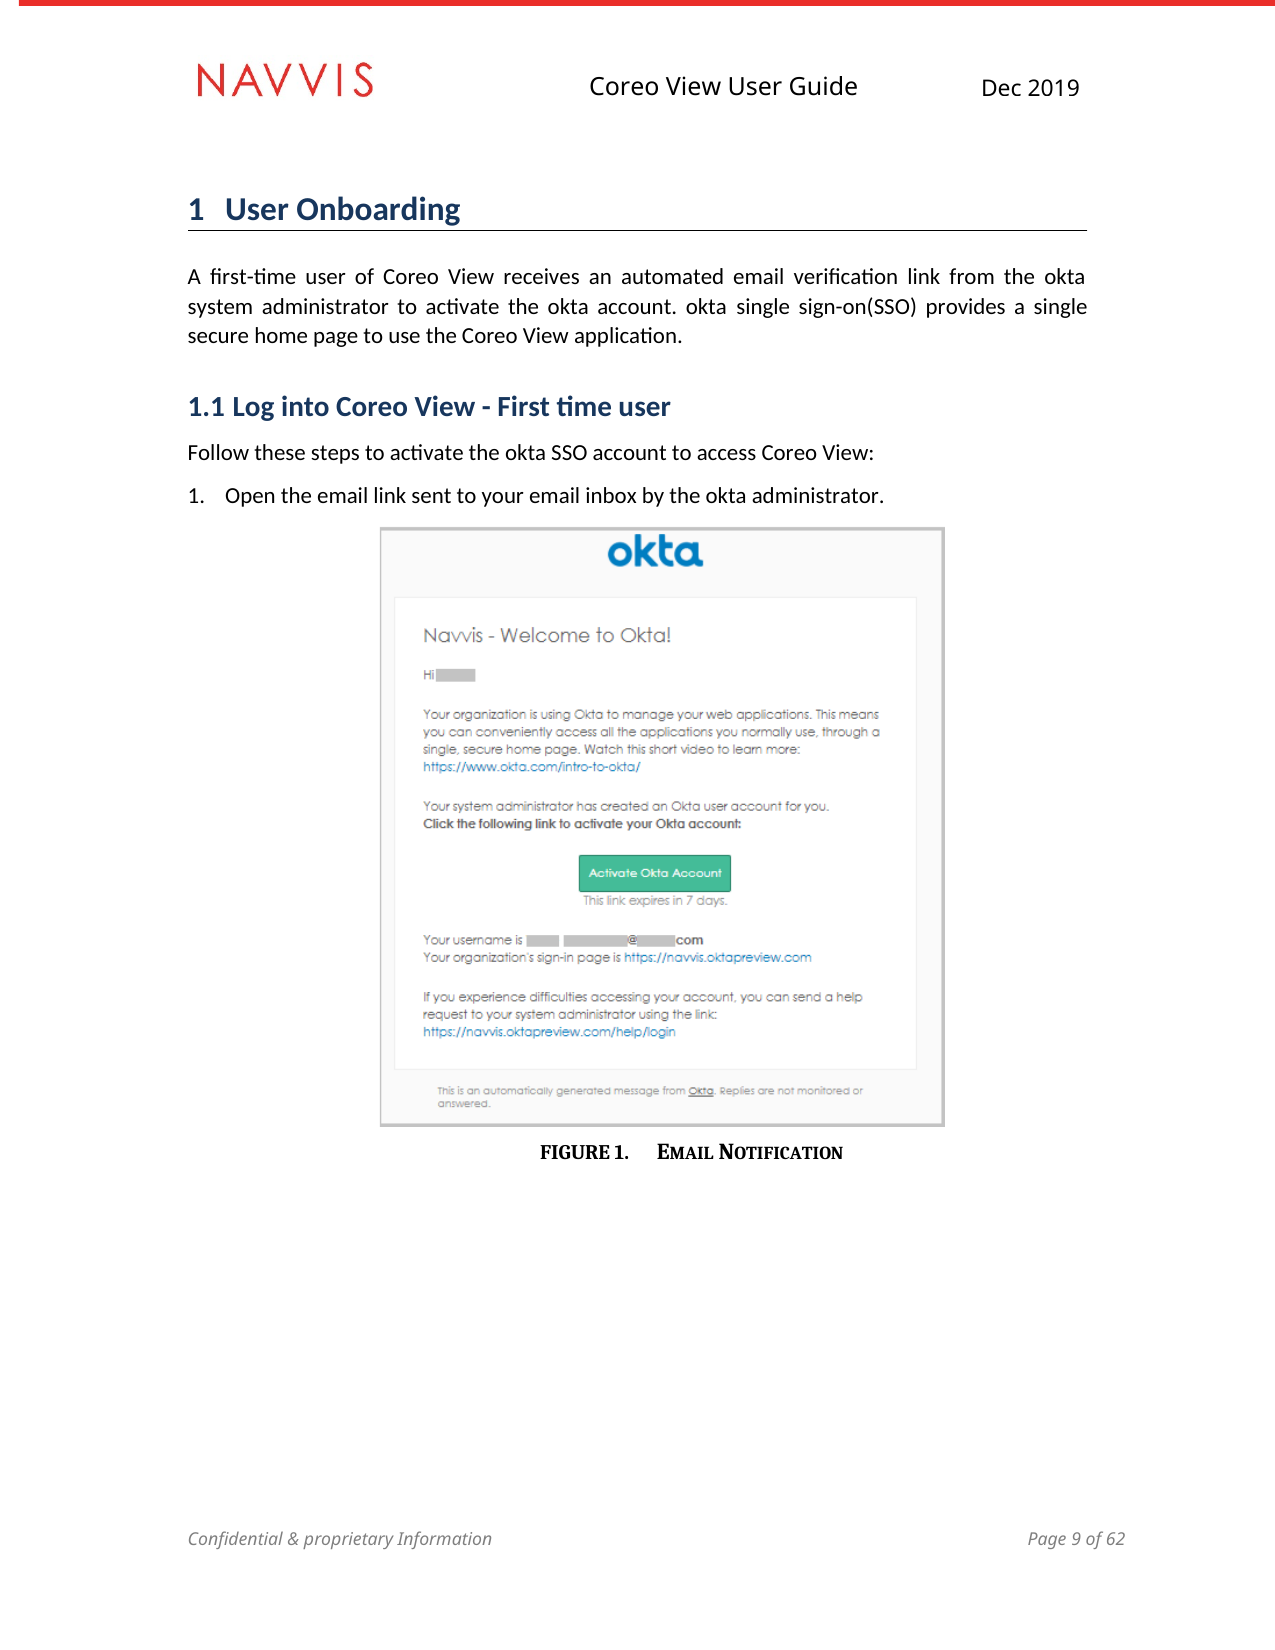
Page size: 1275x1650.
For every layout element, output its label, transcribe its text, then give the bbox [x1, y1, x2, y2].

text Follow these steps to activate the okta SSO account to access Coreo View: [187, 438, 1087, 466]
text Email Notification [296, 1139, 1087, 1165]
list Open the email link sent to your email inbox by the okta administrator. [187, 481, 1087, 509]
subtitle Log into Coreo View - First time user [187, 388, 1087, 424]
text A first-time user of Coreo View receives an automated email verification link from the okta system administrator to activate the okta account. okta single sign-on(SSO) provides a single secure home page to use the Coreo View application. [187, 262, 1087, 349]
picture [379, 526, 945, 1127]
subtitle User Onboarding [187, 187, 1087, 231]
picture [187, 55, 383, 104]
